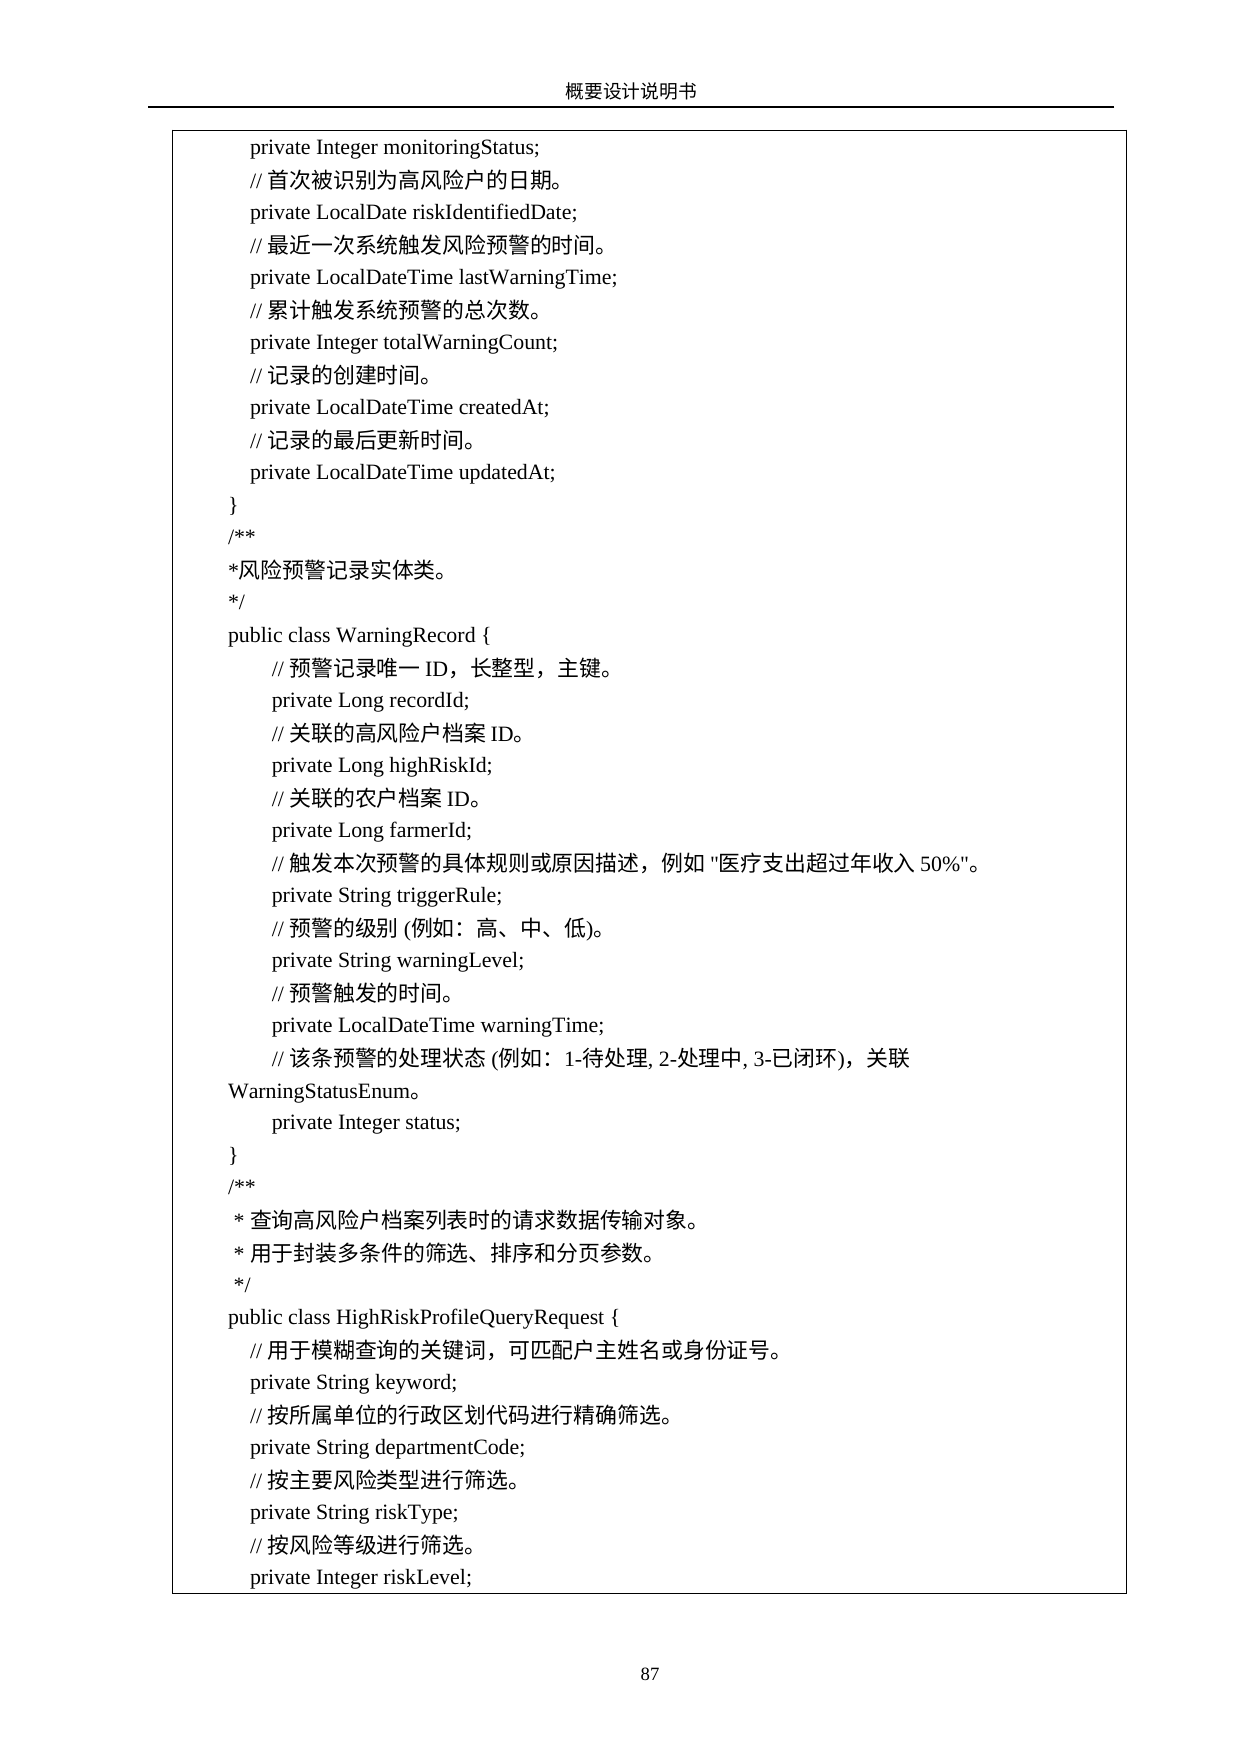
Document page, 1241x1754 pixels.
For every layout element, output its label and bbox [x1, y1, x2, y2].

table_header [173, 131, 1126, 1593]
